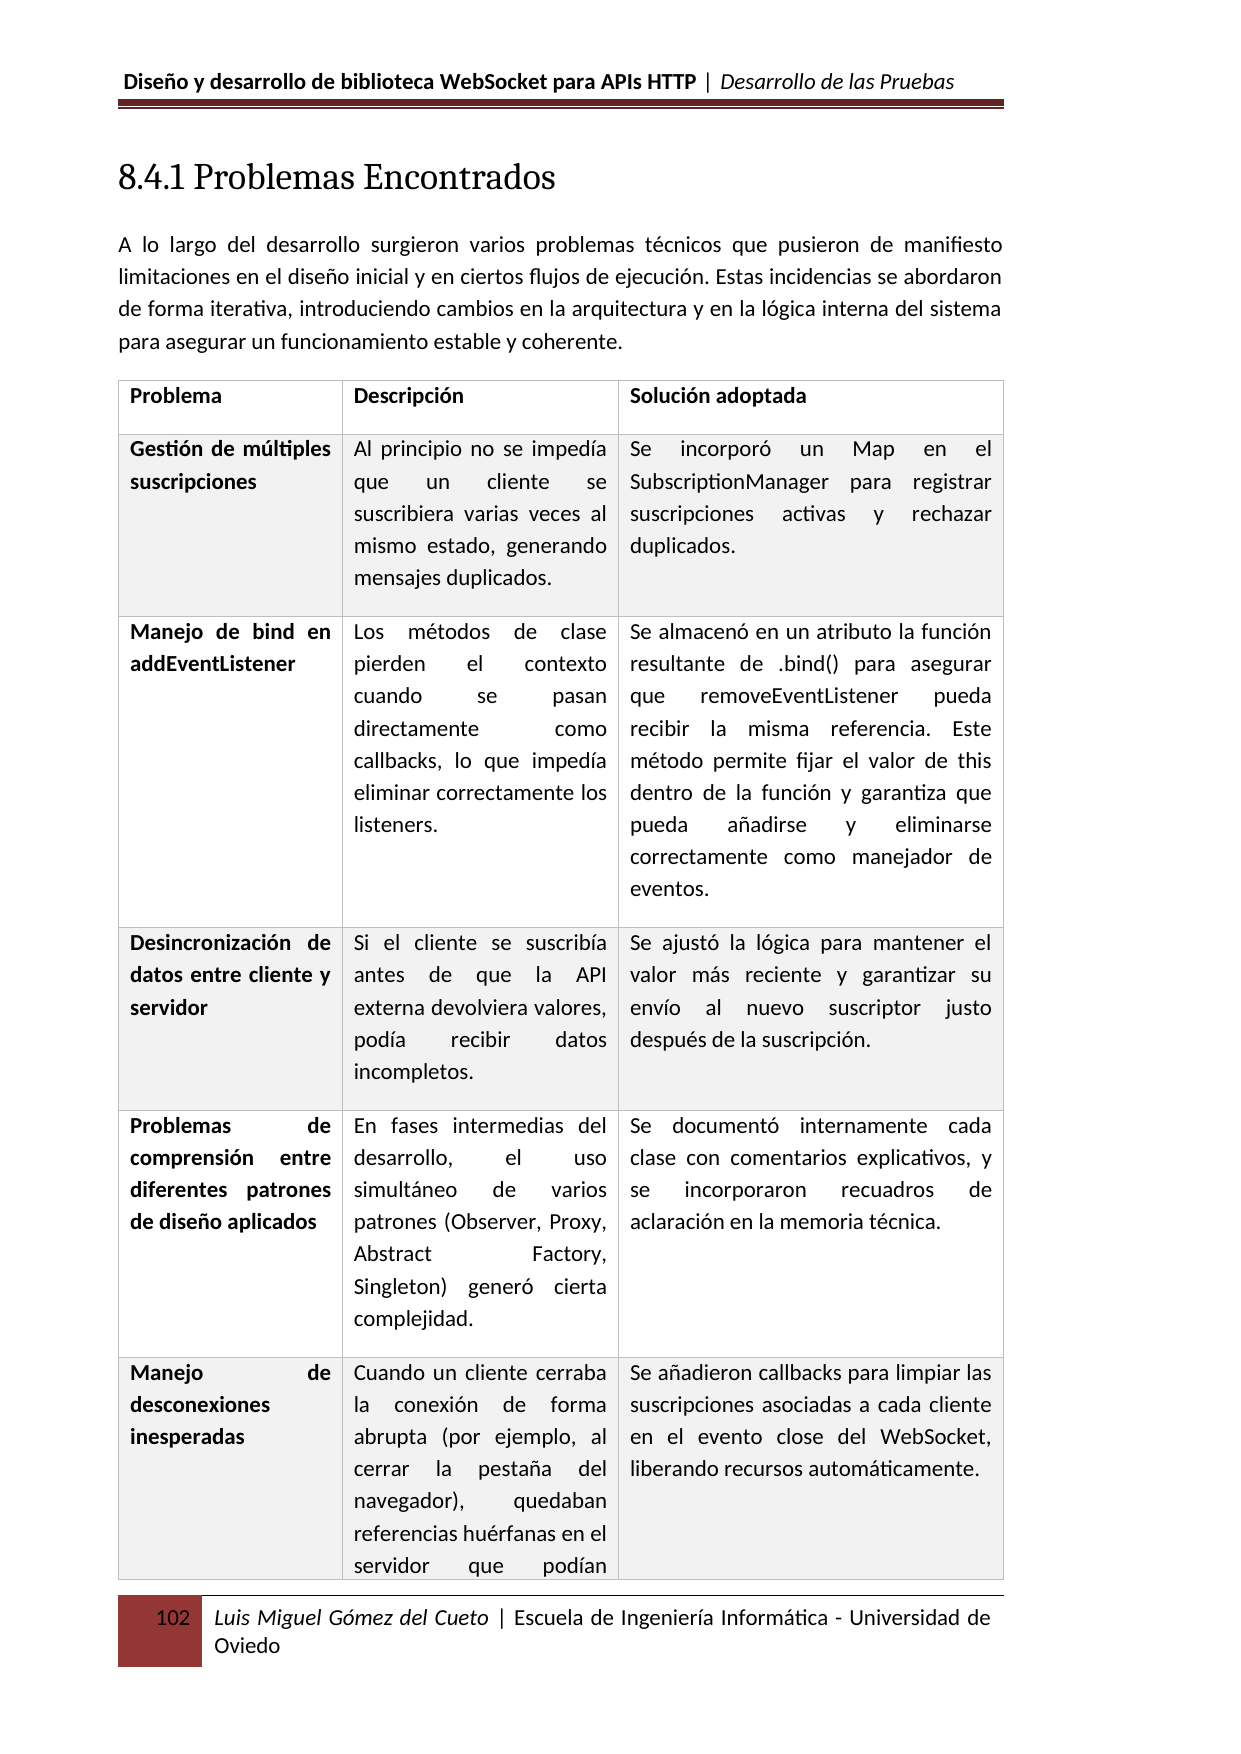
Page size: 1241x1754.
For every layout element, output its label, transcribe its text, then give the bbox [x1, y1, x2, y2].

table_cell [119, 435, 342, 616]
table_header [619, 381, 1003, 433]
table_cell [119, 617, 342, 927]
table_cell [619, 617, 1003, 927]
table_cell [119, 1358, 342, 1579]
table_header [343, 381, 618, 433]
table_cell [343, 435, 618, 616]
text A lo largo del desarrollo surgieron varios problemas técnicos que pusieron de manifiesto limitaciones en el diseño inicial y en ciertos flujos de ejecución. Estas incidencias se abordaron de forma iterativa, introduciendo cambios en la arquitectura y en la lógica interna del sistema para asegurar un funcionamiento estable y coherente. [118, 230, 1004, 355]
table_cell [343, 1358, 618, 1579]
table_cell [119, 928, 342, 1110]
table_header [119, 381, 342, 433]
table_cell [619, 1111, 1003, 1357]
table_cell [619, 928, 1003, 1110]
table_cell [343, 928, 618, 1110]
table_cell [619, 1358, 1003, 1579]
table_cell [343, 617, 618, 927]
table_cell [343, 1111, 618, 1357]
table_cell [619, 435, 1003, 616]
subtitle Problemas Encontrados [118, 156, 1004, 199]
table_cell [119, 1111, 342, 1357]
